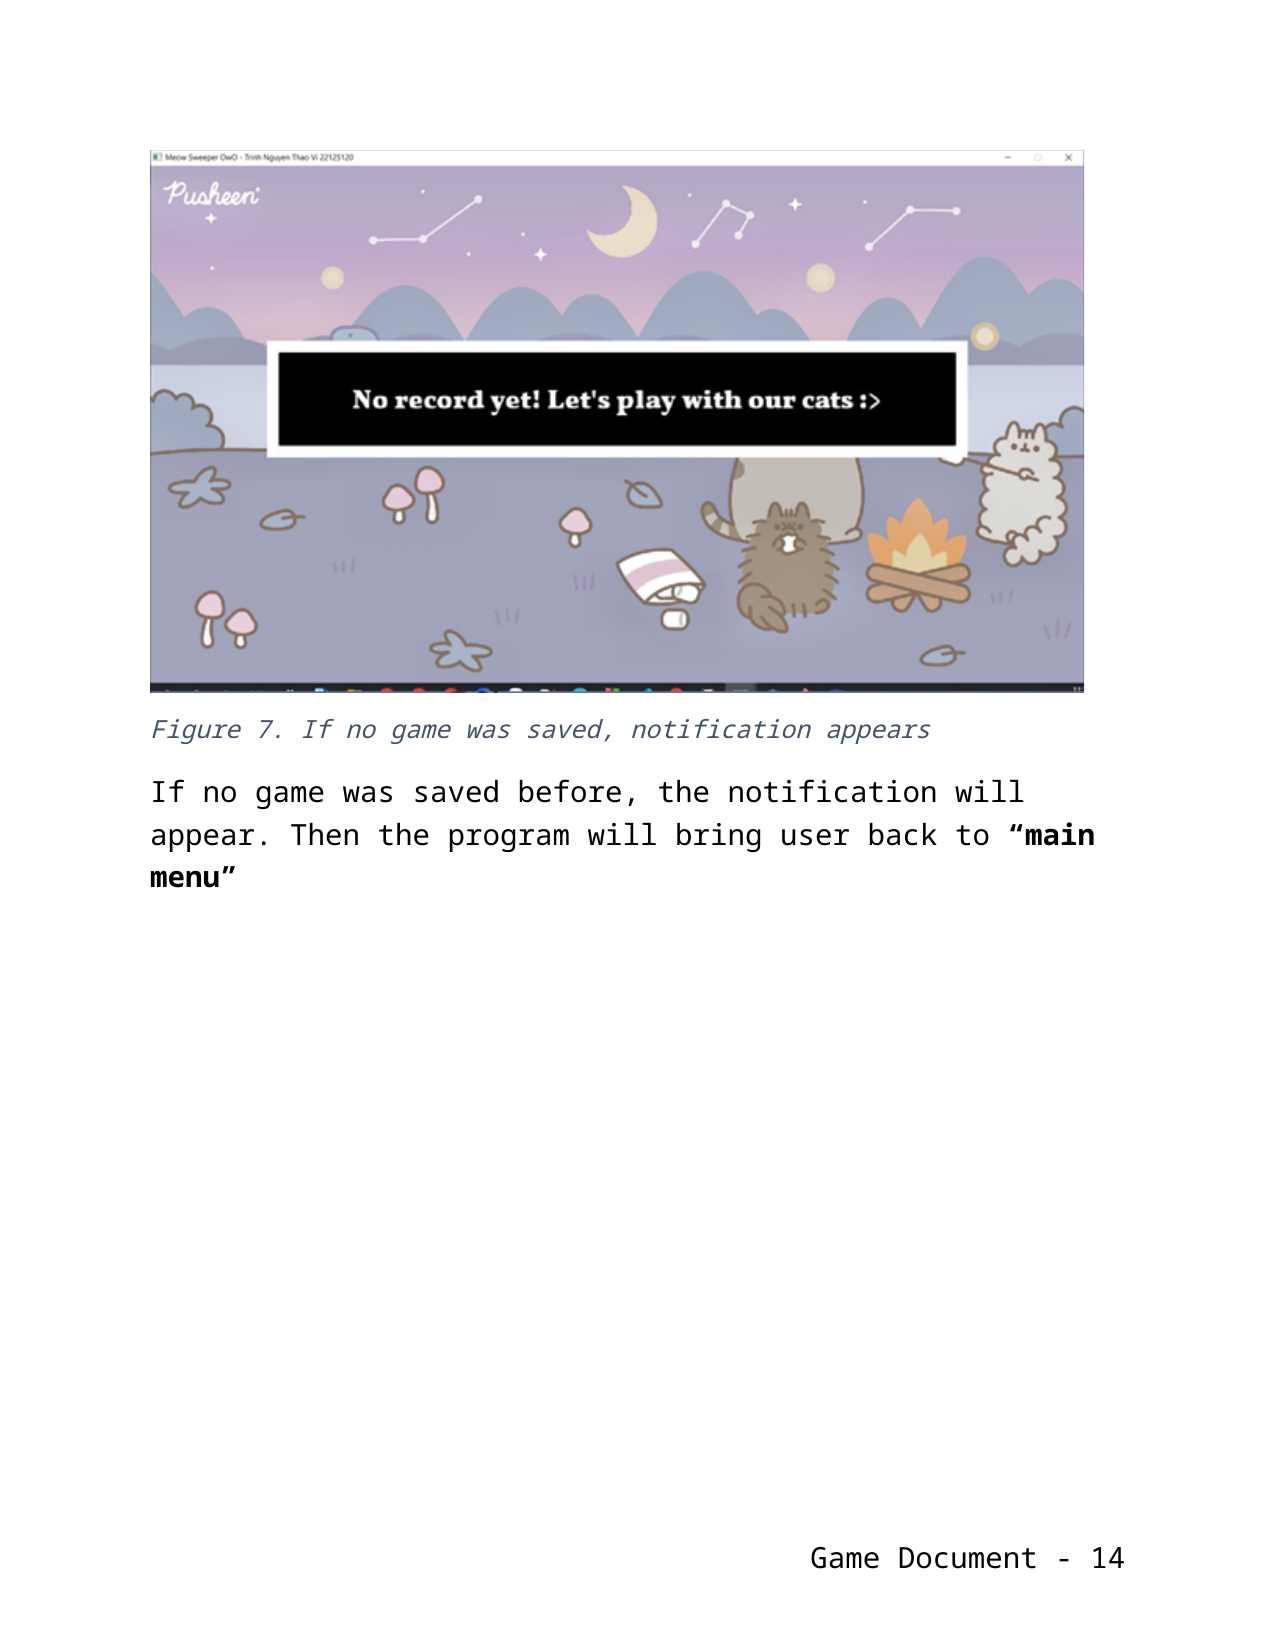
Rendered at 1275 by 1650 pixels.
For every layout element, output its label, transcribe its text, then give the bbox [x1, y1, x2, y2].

text Figure 7. If no game was saved, notification appears [150, 712, 1125, 746]
picture [150, 150, 1085, 693]
text If no game was saved before, the notification will appear. Then the program will bring user back to “main menu” [150, 771, 1125, 896]
